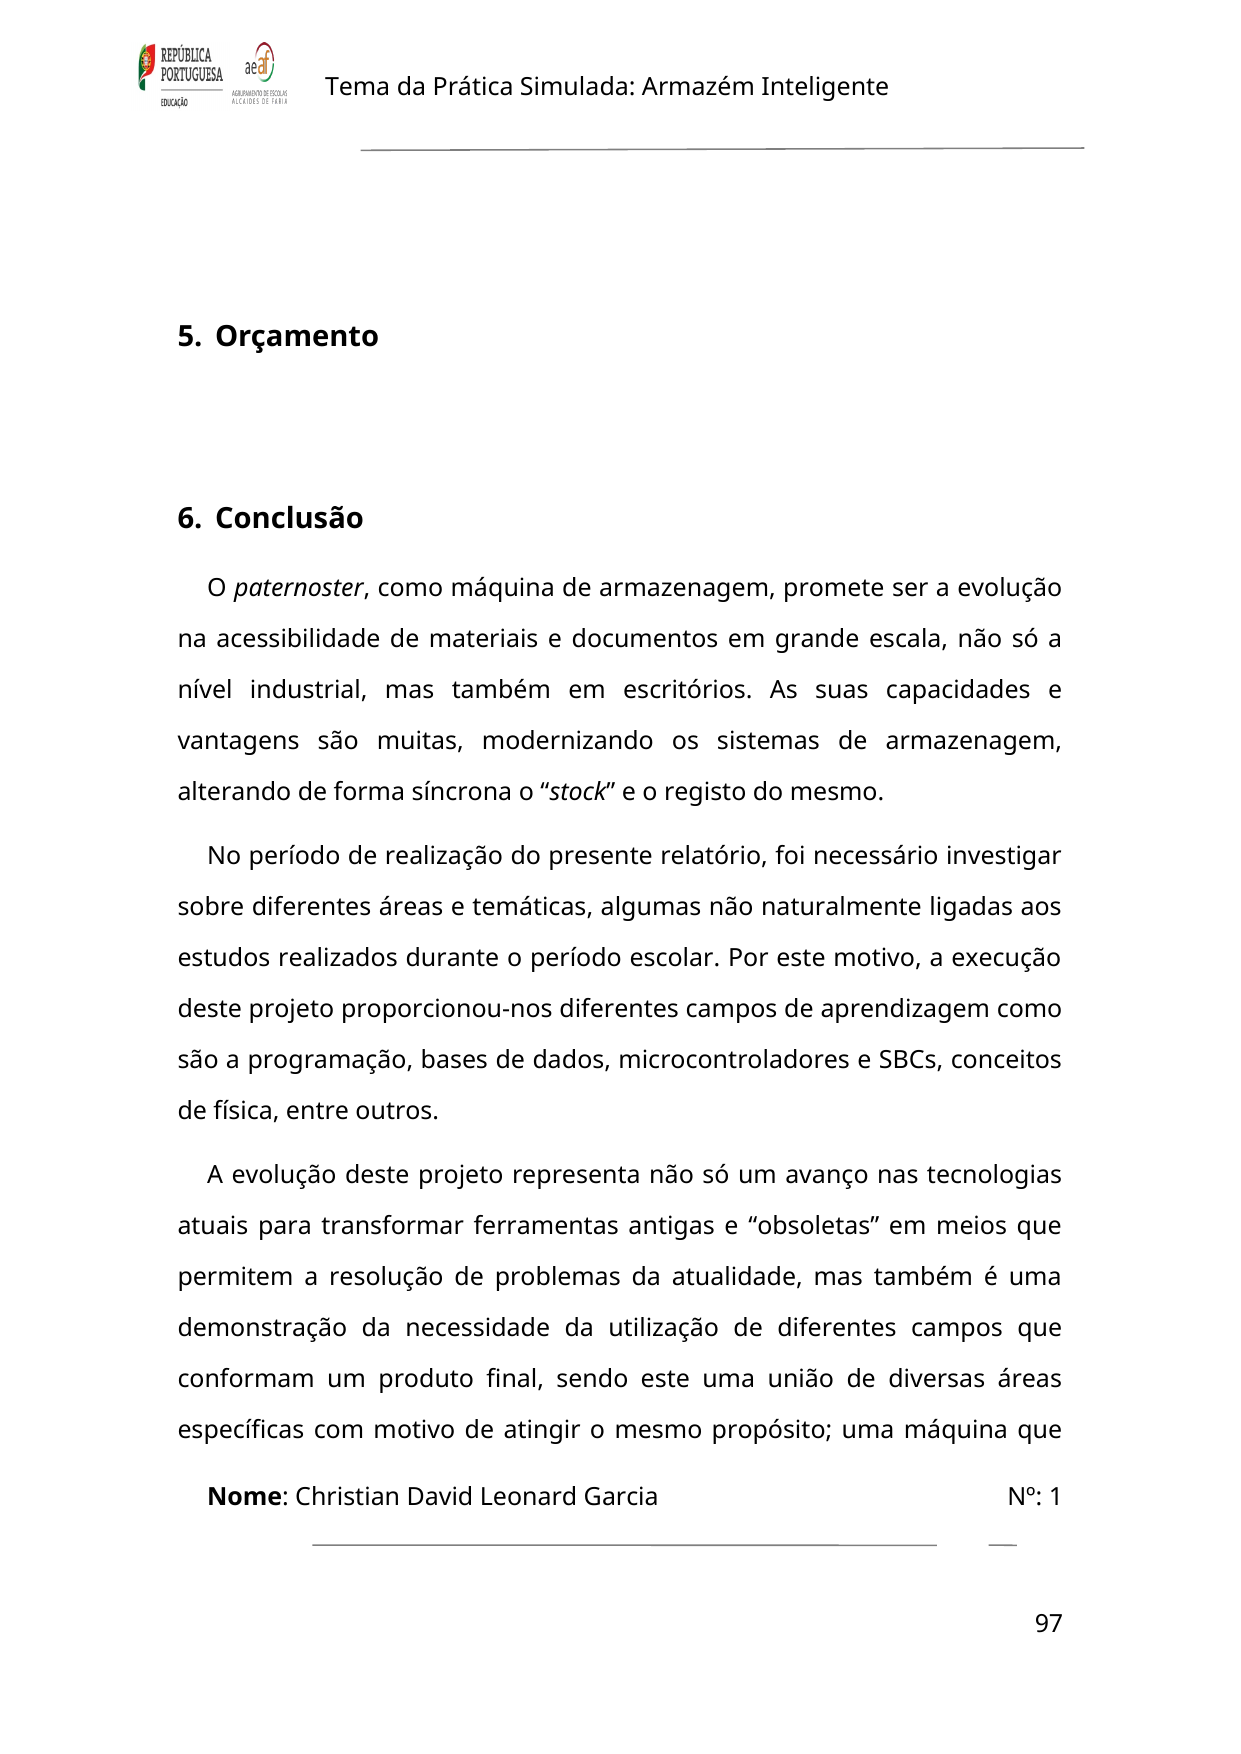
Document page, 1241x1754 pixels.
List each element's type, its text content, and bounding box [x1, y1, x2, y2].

title Conclusão [177, 498, 1063, 537]
text No período de realização do presente relatório, foi necessário investigar sobre diferentes áreas e temáticas, algumas não naturalmente ligadas aos estudos realizados durante o período escolar. Por este motivo, a execução deste projeto proporcionou-nos diferentes campos de aprendizagem como são a programação, bases de dados, microcontroladores e SBCs, conceitos de física, entre outros. [177, 837, 1063, 1127]
title Orçamento [177, 316, 1063, 355]
picture [232, 42, 287, 104]
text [177, 1156, 1063, 1446]
text O paternoster, como máquina de armazenagem, promete ser a evolução na acessibilidade de materiais e documentos em grande escala, não só a nível industrial, mas também em escritórios. As suas capacidades e vantagens são muitas, modernizando os sistemas de armazenagem, alterando de forma síncrona o “stock” e o registo do mesmo. [177, 570, 1063, 808]
picture [130, 42, 231, 111]
